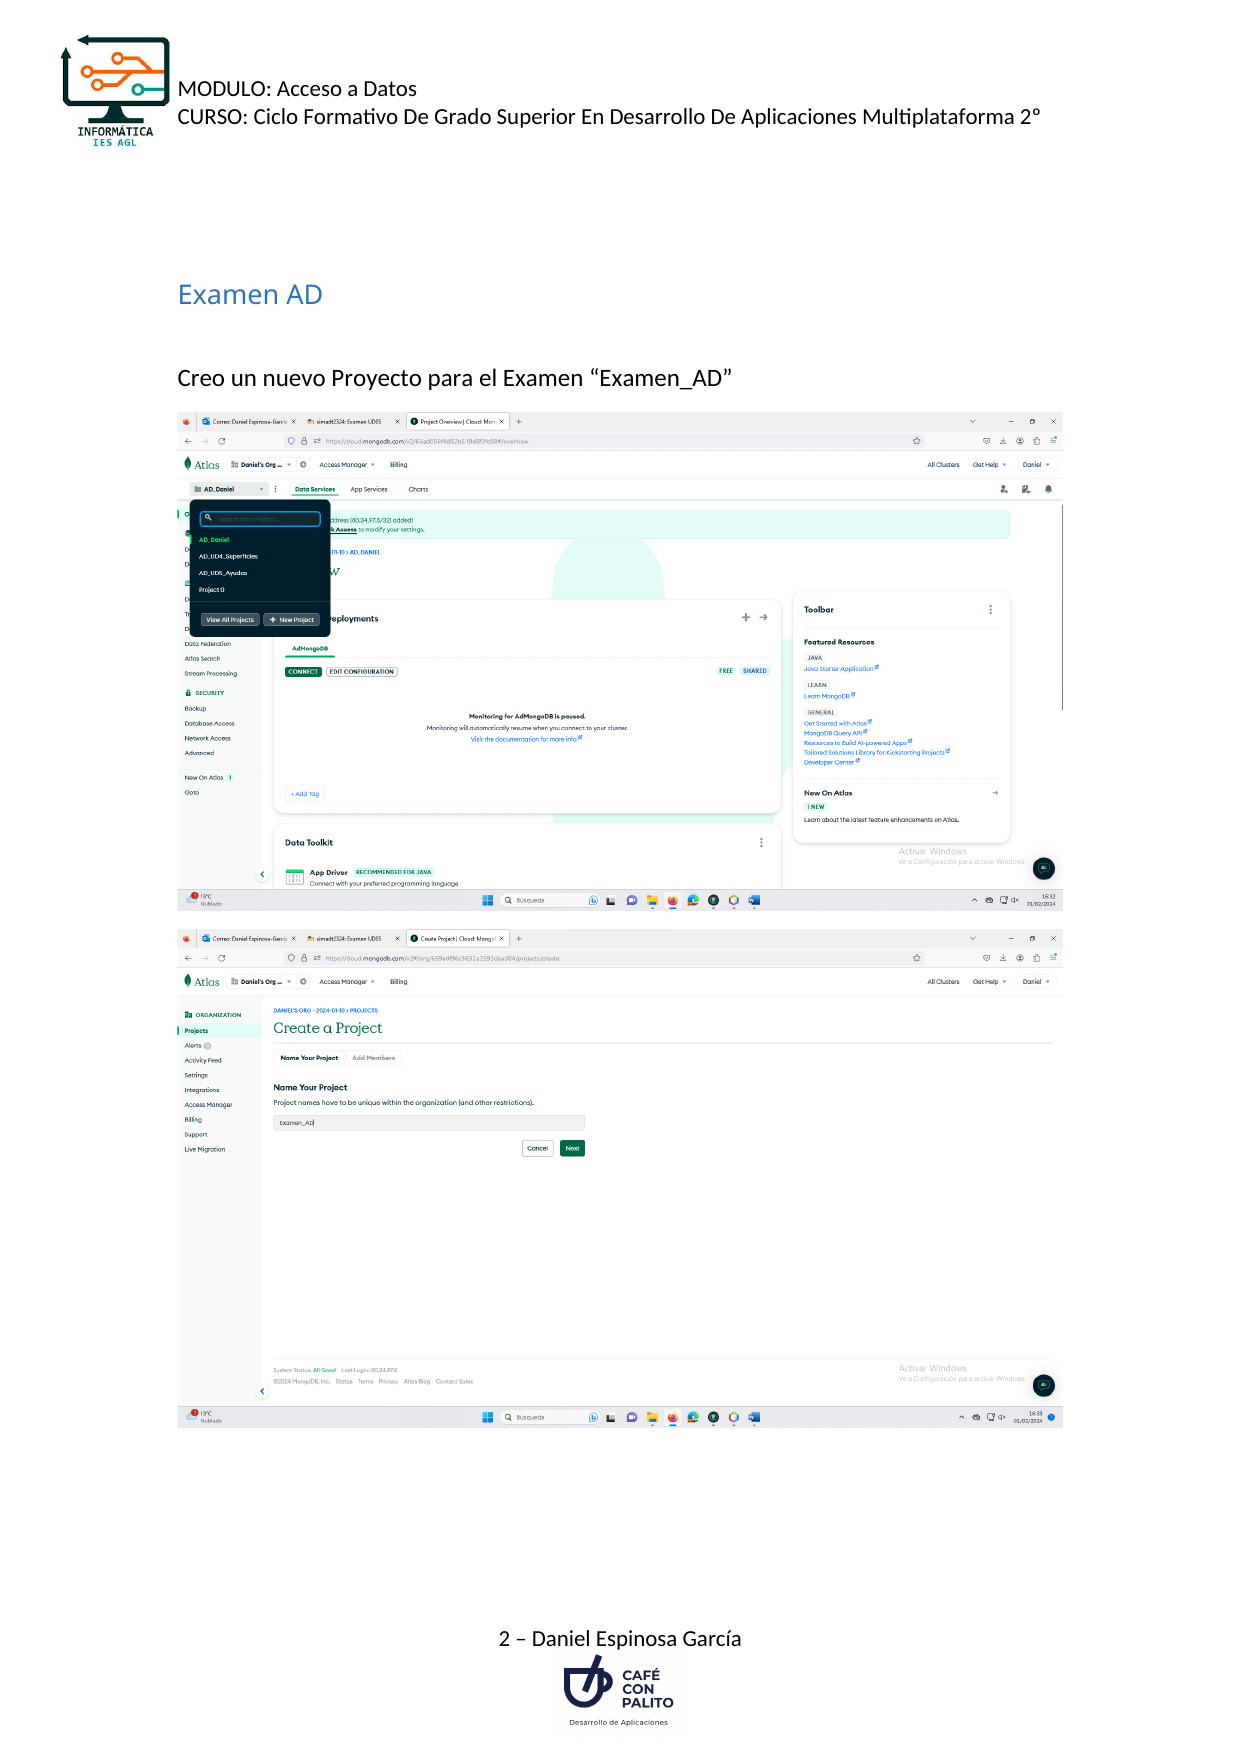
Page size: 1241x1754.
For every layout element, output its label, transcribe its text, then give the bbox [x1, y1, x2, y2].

text Creo un nuevo Proyecto para el Examen “Examen_AD” [177, 362, 1063, 393]
picture [177, 929, 1063, 1428]
picture [54, 26, 177, 149]
picture [177, 412, 1063, 911]
subtitle Examen AD [177, 276, 1063, 313]
picture [555, 1646, 685, 1740]
